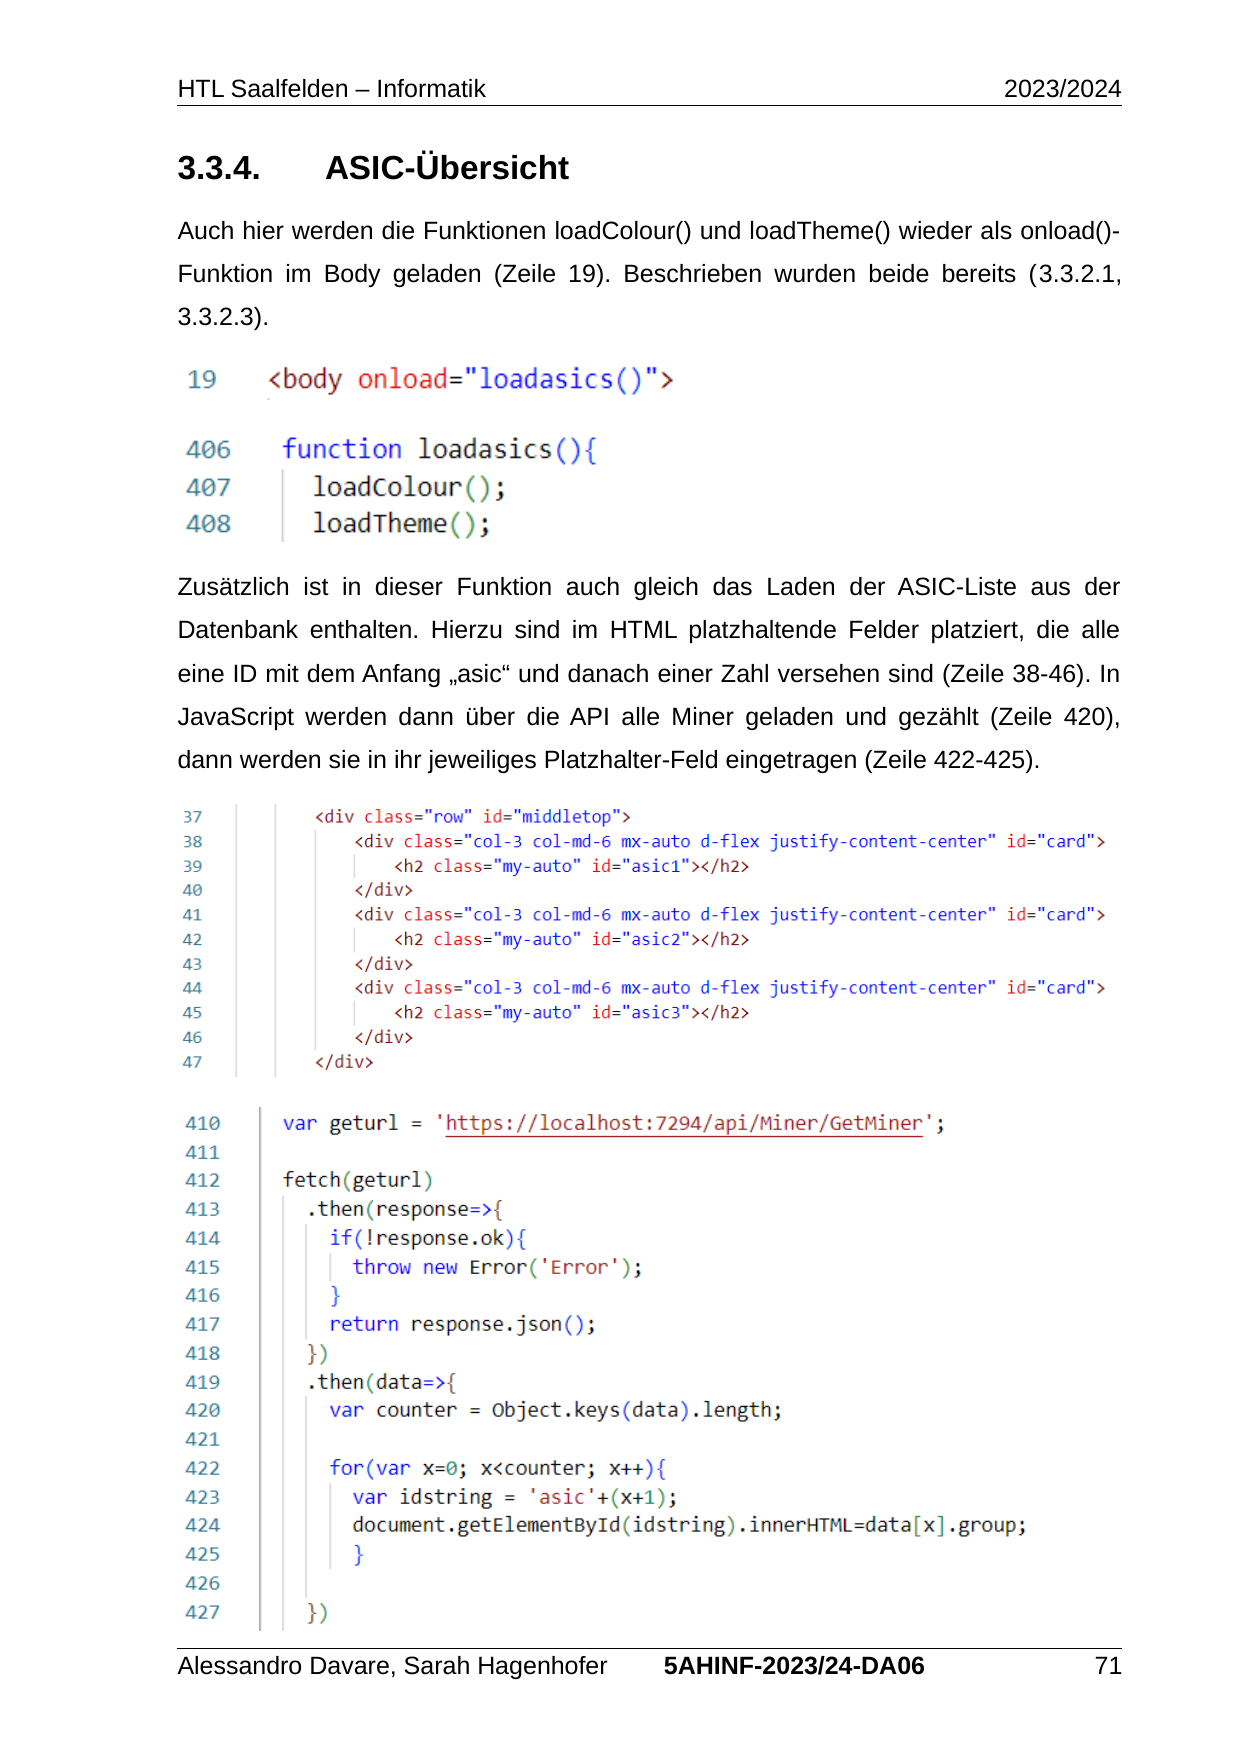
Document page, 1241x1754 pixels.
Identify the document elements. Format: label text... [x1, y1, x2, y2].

text Auch hier werden die Funktionen loadColour() und loadTheme() wieder als onload()-Funktion im Body geladen (Zeile 19). Beschrieben wurden beide bereits (3.3.2.1, 3.3.2.3). [177, 216, 1122, 331]
text Zusätzlich ist in dieser Funktion auch gleich das Laden der ASIC-Liste aus der Datenbank enthalten. Hierzu sind im HTML platzhaltende Felder platziert, die alle eine ID mit dem Anfang „asic“ und danach einer Zahl versehen sind (Zeile 38-46). In JavaScript werden dann über die API alle Miner geladen und gezählt (Zeile 420), dann werden sie in ihr jeweiliges Platzhalter-Feld eingetragen (Zeile 422-425). [177, 572, 1122, 773]
picture [177, 1107, 1034, 1631]
picture [177, 430, 617, 542]
subtitle ASIC-Übersicht [177, 148, 1122, 186]
picture [177, 804, 1123, 1077]
picture [177, 361, 701, 400]
